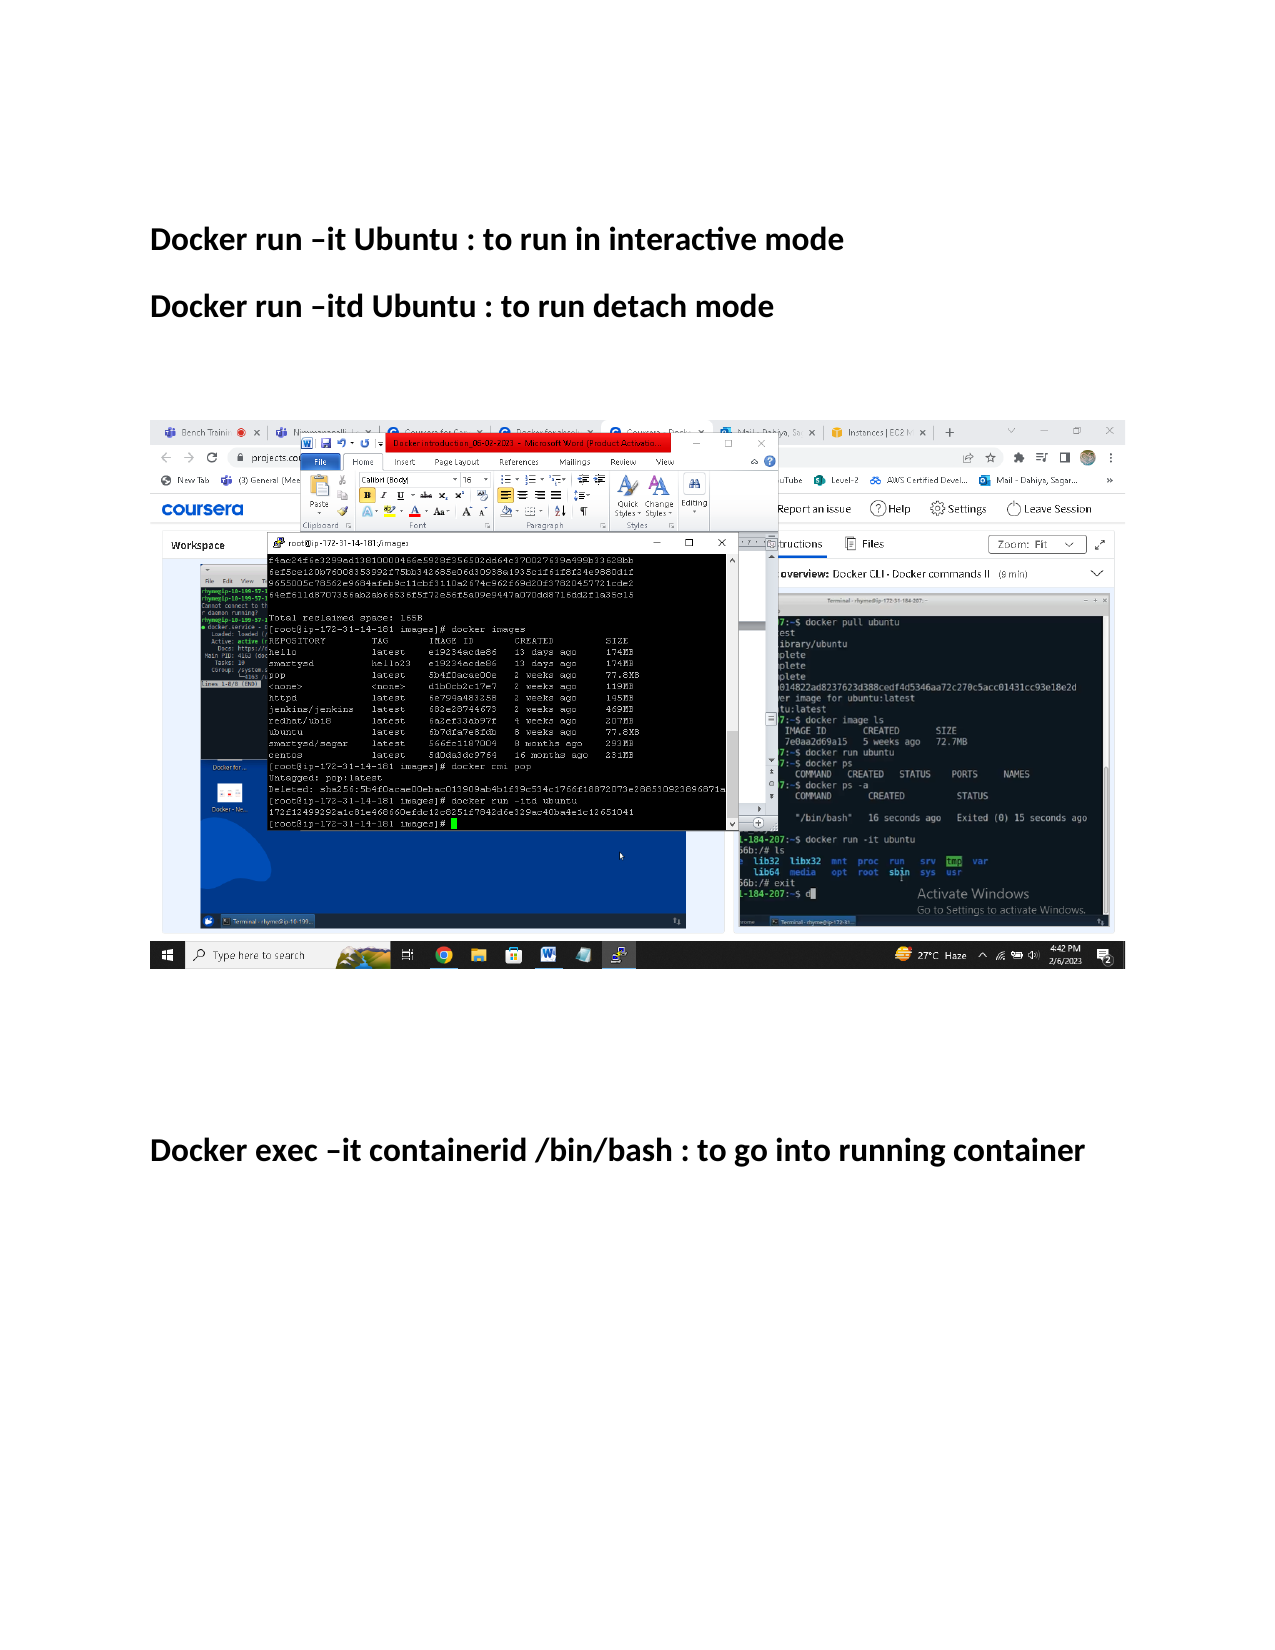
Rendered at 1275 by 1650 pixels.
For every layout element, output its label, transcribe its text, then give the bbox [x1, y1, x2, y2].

text Docker run –it Ubuntu : to run in interactive mode [150, 218, 1125, 258]
text Docker exec –it containerid /bin/bash : to go into running container [150, 1129, 1125, 1169]
picture [150, 420, 1125, 969]
text Docker run –itd Ubuntu : to run detach mode [150, 285, 1125, 326]
